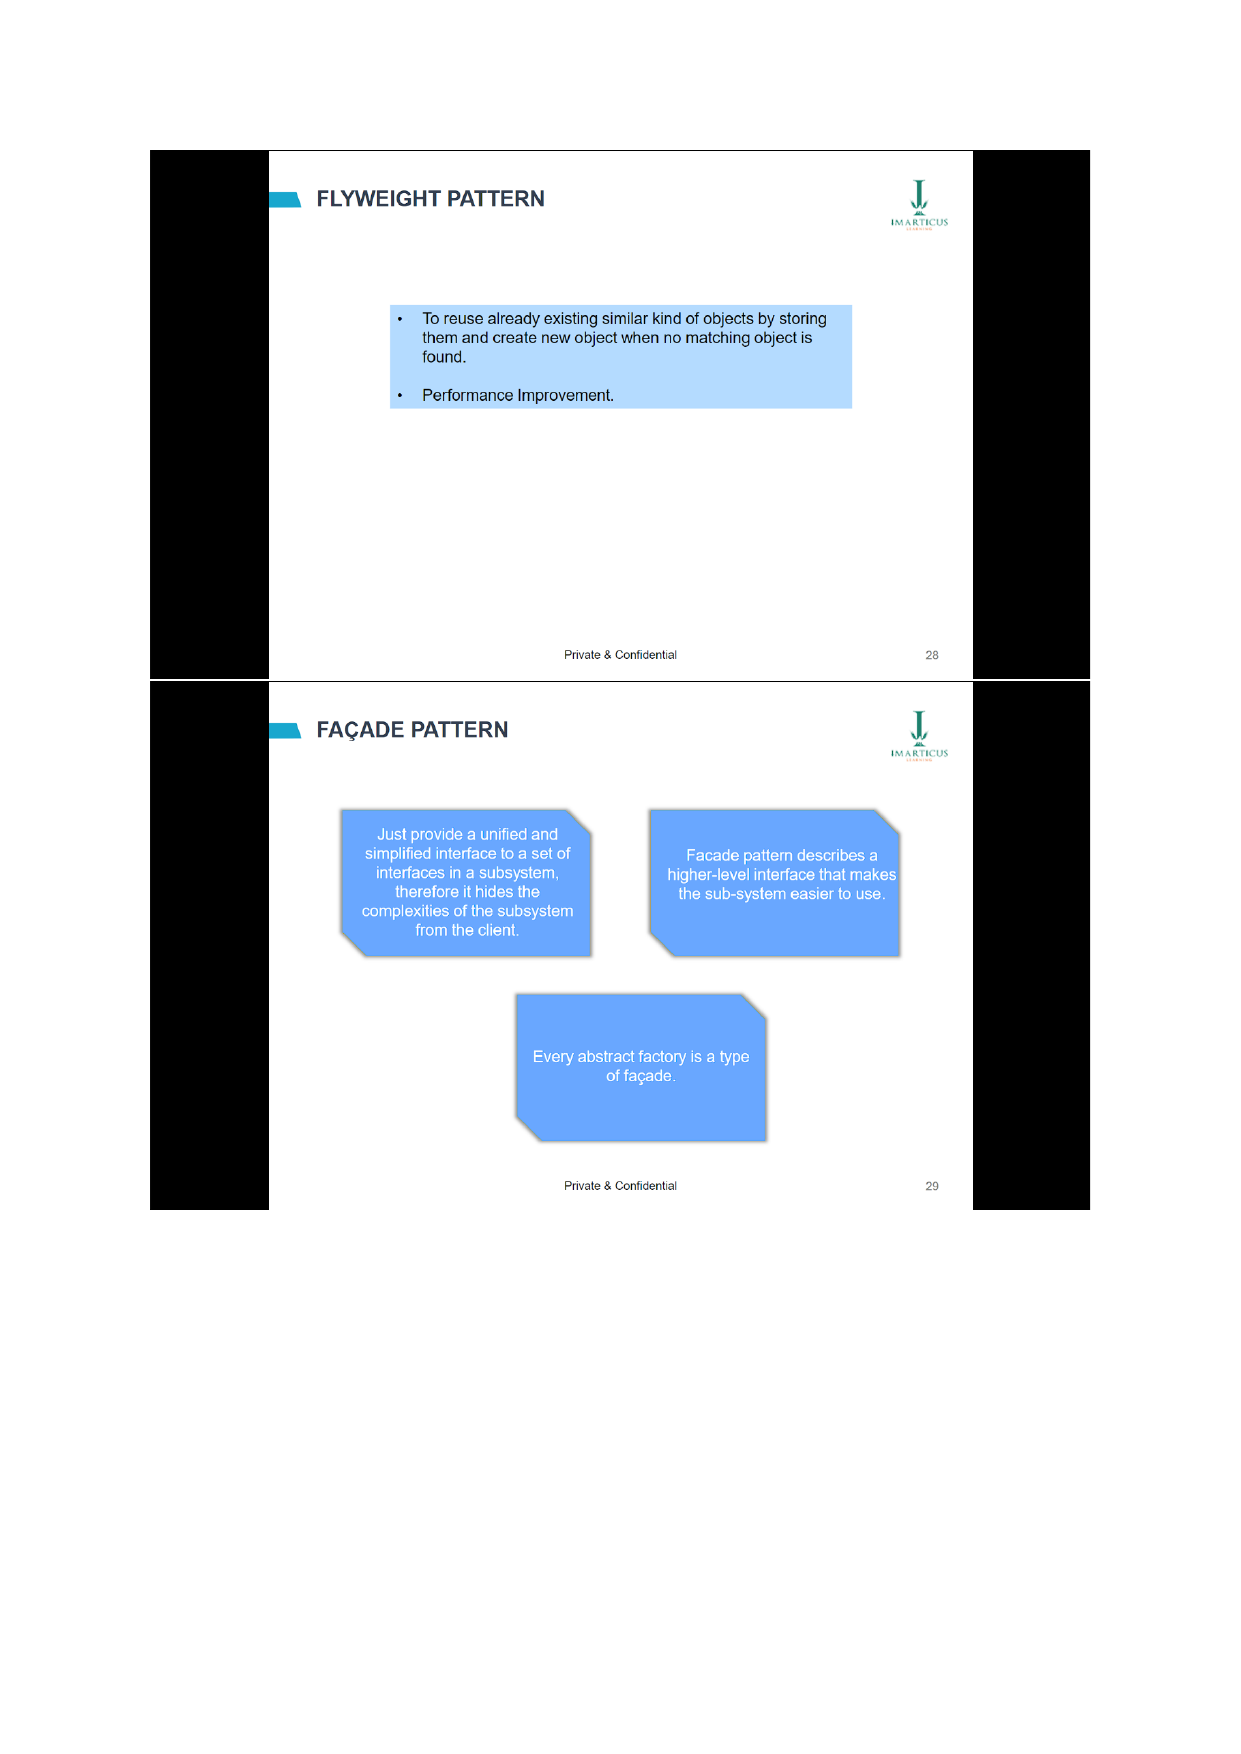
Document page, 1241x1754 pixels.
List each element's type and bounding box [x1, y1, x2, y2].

picture [150, 681, 1091, 1210]
picture [150, 150, 1091, 679]
